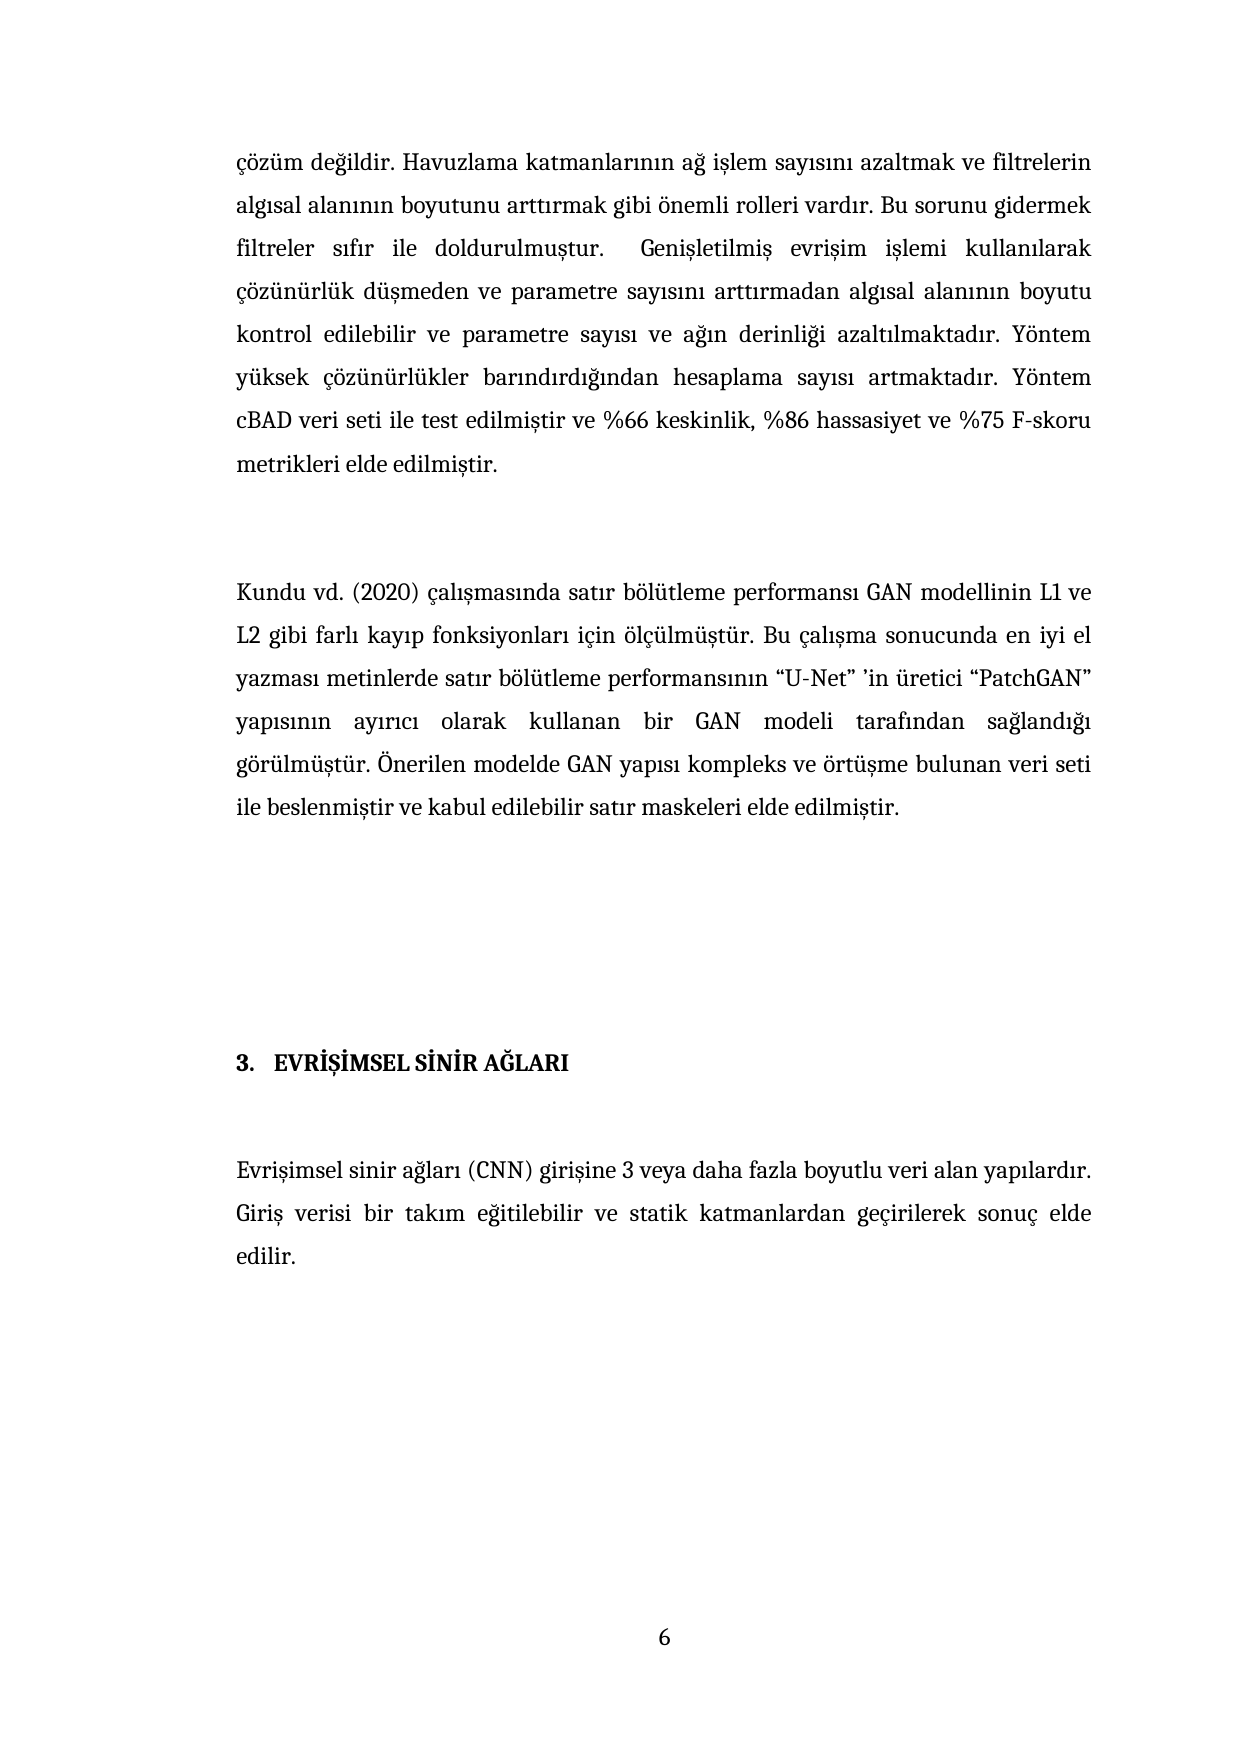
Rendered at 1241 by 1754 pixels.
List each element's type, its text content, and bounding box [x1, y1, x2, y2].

text Kundu vd. (2020) çalışmasında satır bölütleme performansı GAN modellinin L1 ve L2 gibi farlı kayıp fonksiyonları için ölçülmüştür. Bu çalışma sonucunda en iyi el yazması metinlerde satır bölütleme performansının “U-Net” ’in üretici “PatchGAN” yapısının ayırıcı olarak kullanan bir GAN modeli tarafından sağlandığı görülmüştür. Önerilen modelde GAN yapısı kompleks ve örtüşme bulunan veri seti ile beslenmiştir ve kabul edilebilir satır maskeleri elde edilmiştir. [236, 577, 1092, 822]
text Evrişimsel sinir ağları (CNN) girişine 3 veya daha fazla boyutlu veri alan yapılardır. Giriş verisi bir takım eğitilebilir ve statik katmanlardan geçirilerek sonuç elde edilir. [236, 1156, 1092, 1271]
subtitle EVRİŞİMSEL SİNİR AĞLARI [236, 1049, 1092, 1078]
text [236, 148, 1092, 478]
